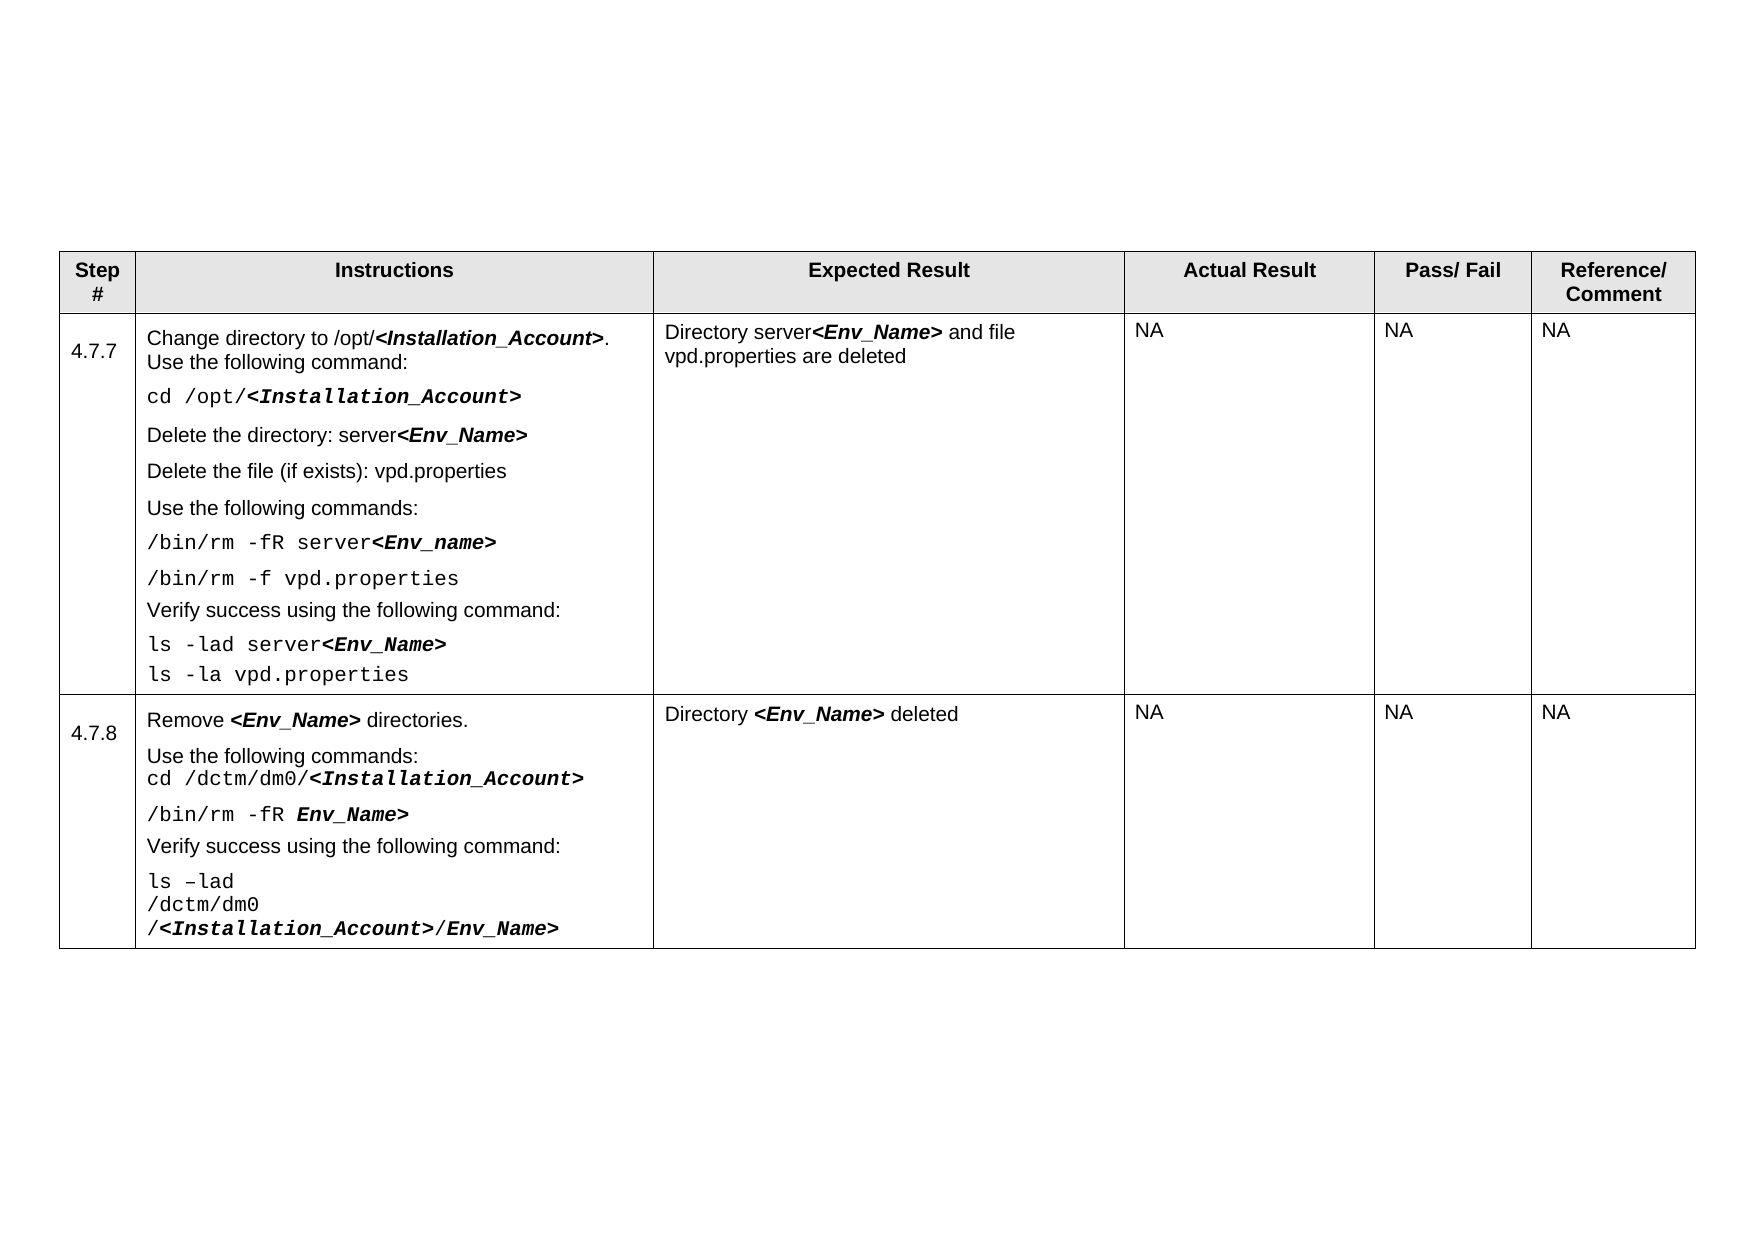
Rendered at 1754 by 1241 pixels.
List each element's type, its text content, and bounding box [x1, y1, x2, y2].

table_header Instructions [136, 252, 653, 312]
table_cell NA [1375, 695, 1531, 948]
table_header Reference/ Comment [1532, 252, 1695, 312]
table_header Actual Result [1125, 252, 1374, 312]
table_cell [60, 314, 135, 694]
table_cell Remove <Env_Name> directories. Use the following commands: cd /dctm/dm0/<Installation_Account> /bin/rm -fR Env_Name> Verify success using the following command: ls –lad /dctm/dm0/<Installation_Account>/Env_Name> [136, 695, 653, 948]
table_header Expected Result [654, 252, 1124, 312]
table_cell NA [1125, 695, 1374, 948]
table_cell NA [1532, 695, 1695, 948]
table_header Step # [60, 252, 135, 312]
table_cell Change directory to /opt/<Installation_Account>. Use the following command: cd /opt/<Installation_Account> Delete the directory: server<Env_Name> Delete the file (if exists): vpd.properties Use the following commands: /bin/rm -fR server<Env_name> /bin/rm -f vpd.properties Verify success using the following command: ls -lad server<Env_Name> ls -la vpd.properties [136, 314, 653, 694]
table_header Pass/ Fail [1375, 252, 1531, 312]
table_cell NA [1375, 314, 1531, 694]
table_cell NA [1125, 314, 1374, 694]
table_cell NA [1532, 314, 1695, 694]
table_cell Directory server<Env_Name> and file vpd.properties are deleted [654, 314, 1124, 694]
table_cell Directory <Env_Name> deleted [654, 695, 1124, 948]
table_cell [60, 695, 135, 948]
